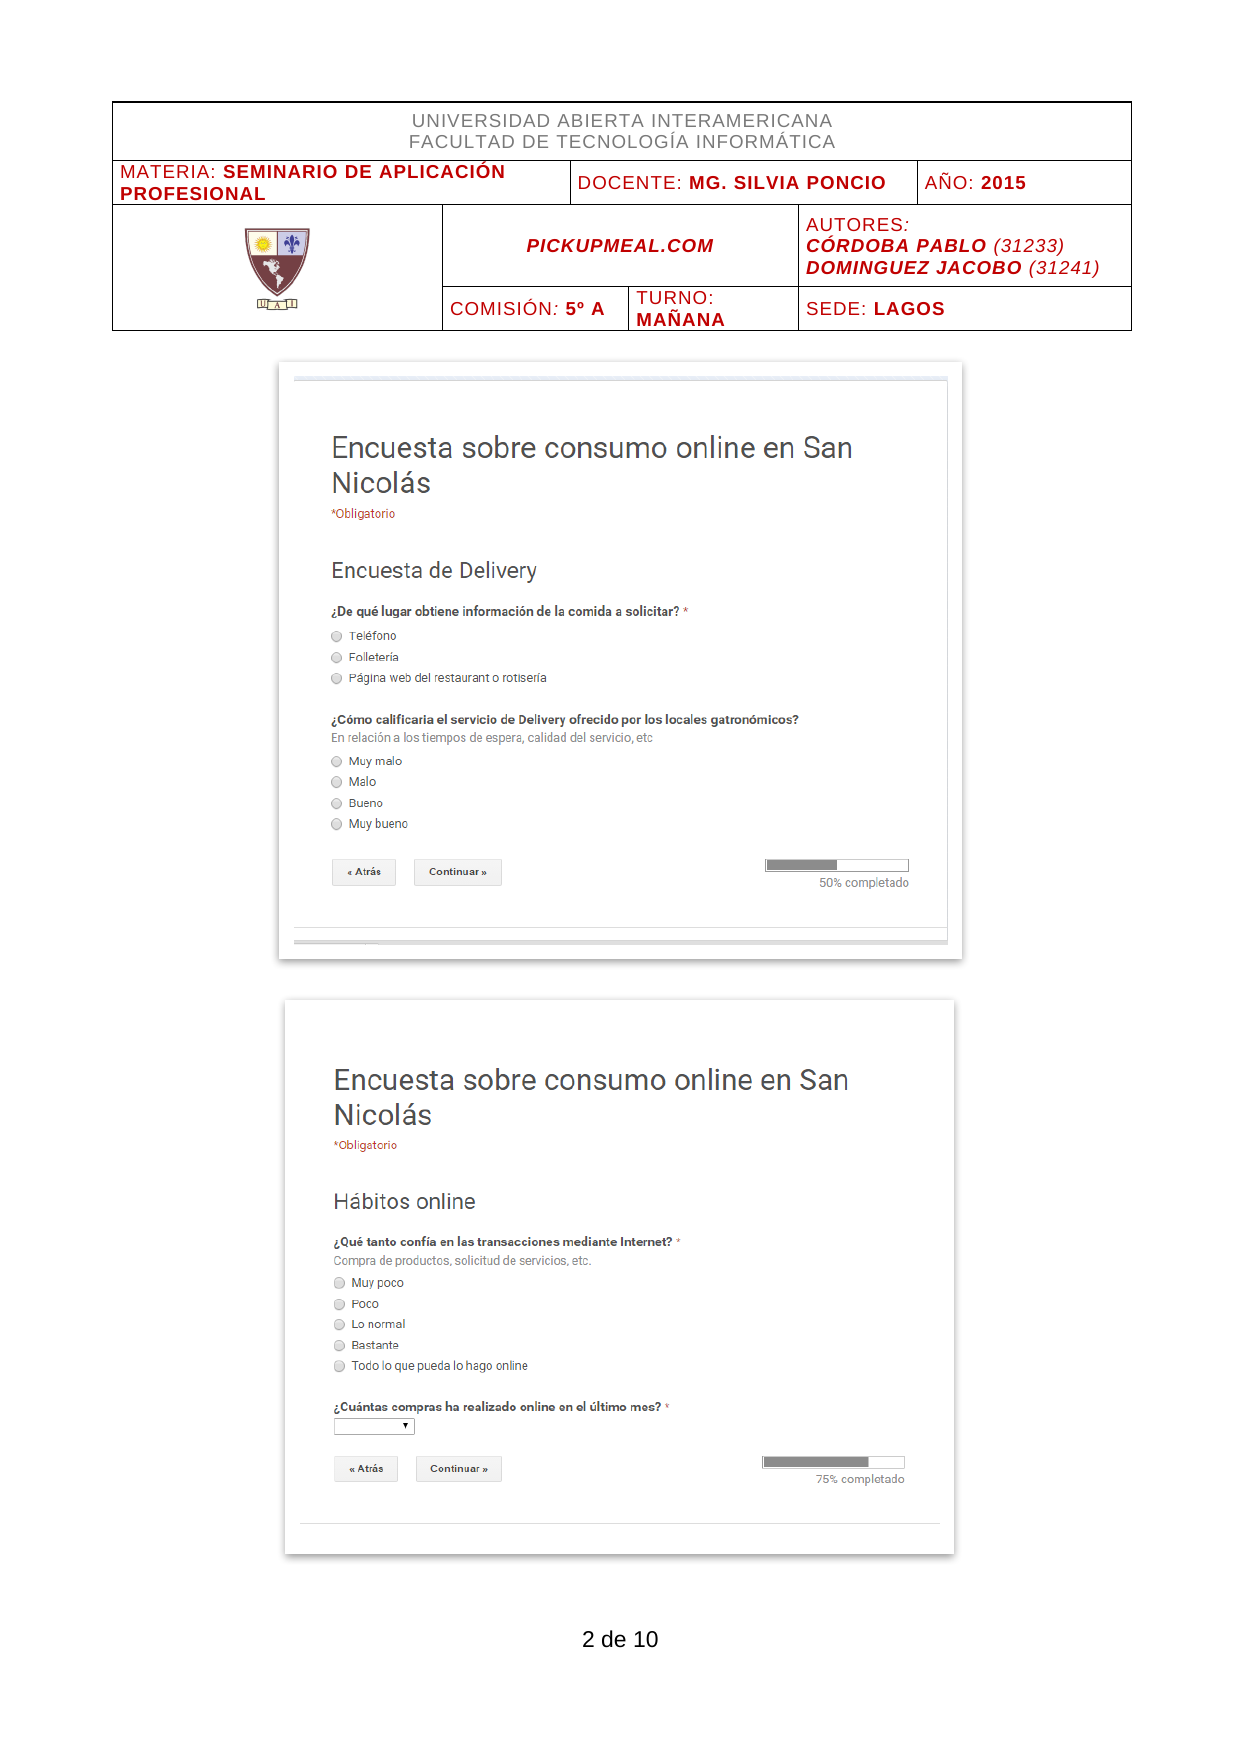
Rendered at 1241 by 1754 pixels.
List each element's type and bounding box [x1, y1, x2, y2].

picture [294, 376, 948, 945]
picture [300, 1015, 940, 1540]
picture [230, 222, 325, 313]
